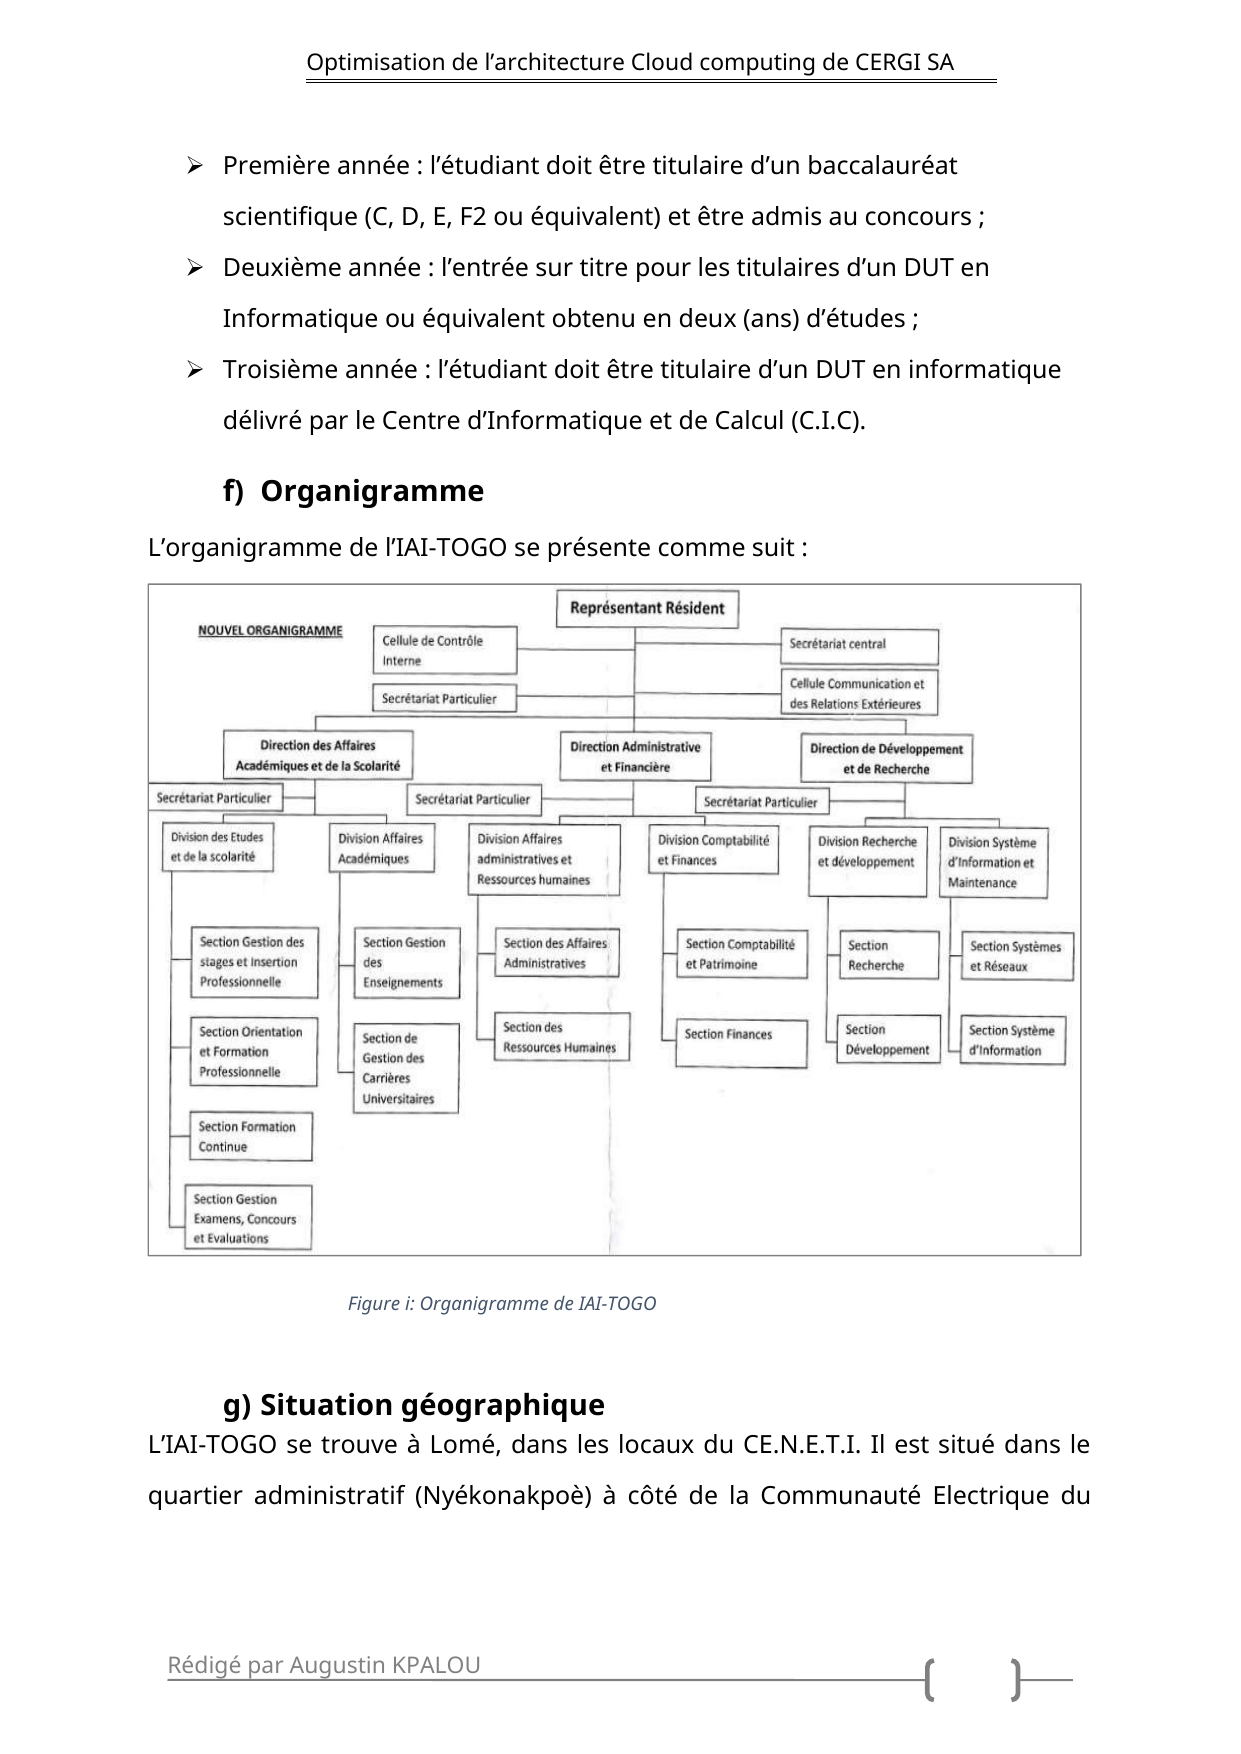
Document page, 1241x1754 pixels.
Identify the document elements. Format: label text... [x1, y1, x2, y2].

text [148, 1427, 1093, 1512]
list Troisième année : l’étudiant doit être titulaire d’un DUT en informatique délivré par le Centre d’Informatique et de Calcul (C.I.C). [185, 352, 1093, 437]
subtitle Organigramme [223, 471, 1093, 510]
text L’organigramme de l’IAI-TOGO se présente comme suit : [148, 530, 1093, 564]
picture [149, 585, 1080, 1254]
list Première année : l’étudiant doit être titulaire d’un baccalauréat scientifique (C, D, E, F2 ou équivalent) et être admis au concours ; [185, 148, 1093, 233]
subtitle Situation géographique [223, 1384, 1093, 1424]
list Deuxième année : l’entrée sur titre pour les titulaires d’un DUT en Informatique ou équivalent obtenu en deux (ans) d’études ; [185, 250, 1093, 335]
